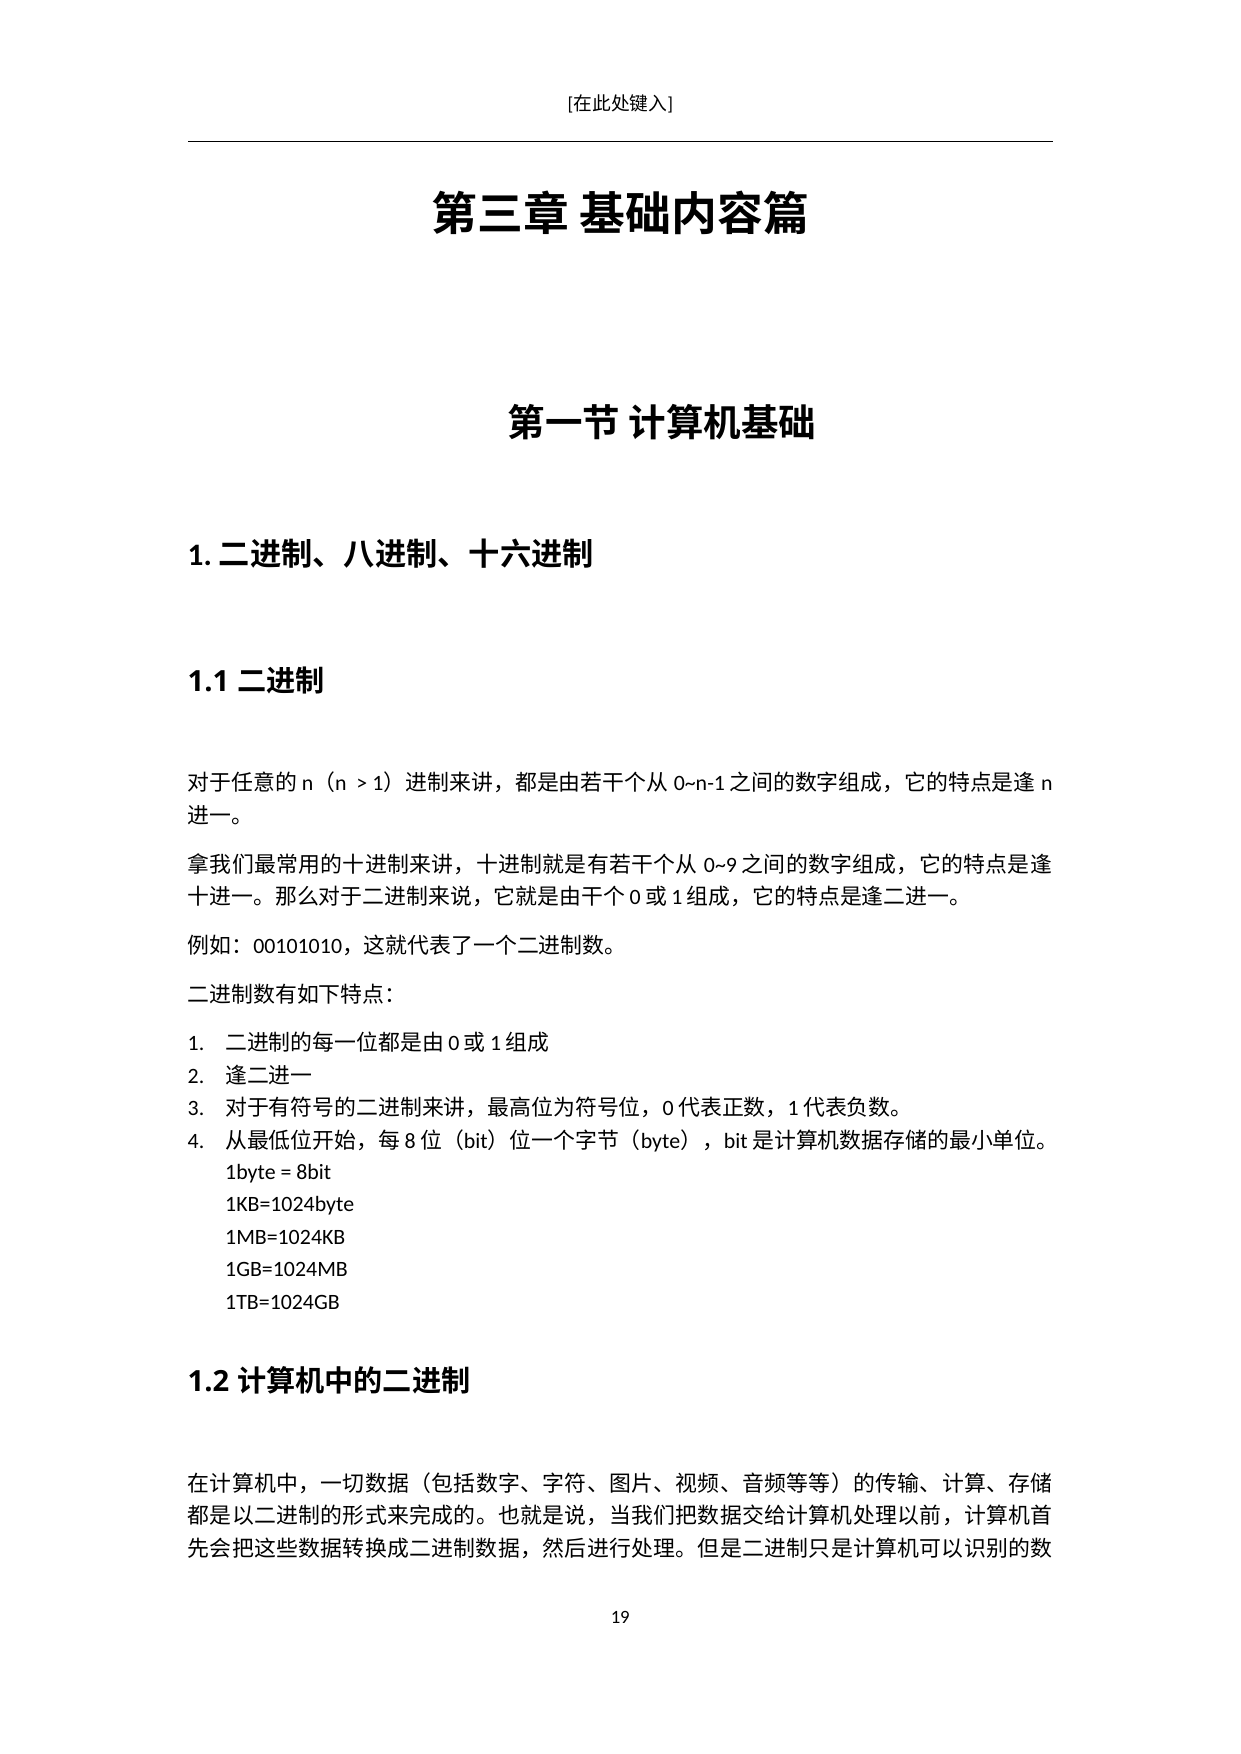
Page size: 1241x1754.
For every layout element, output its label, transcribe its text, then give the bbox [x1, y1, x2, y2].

list 从最低位开始，每8位（bit）位一个字节（byte），bit是计算机数据存储的最小单位。 [187, 1122, 1053, 1155]
subtitle 1. 二进制、八进制、十六进制 [187, 519, 1053, 584]
list 1byte = 8bit 1KB=1024byte 1MB=1024KB 1GB=1024MB [225, 1155, 1053, 1285]
subtitle 1.1 二进制 [187, 646, 1053, 711]
subtitle 1.2 计算机中的二进制 [187, 1347, 1053, 1412]
list 二进制的每一位都是由0或1组成 [187, 1025, 1053, 1057]
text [187, 1466, 1053, 1563]
text 例如：00101010，这就代表了一个二进制数。 [187, 927, 1053, 960]
list 1TB=1024GB [225, 1285, 1053, 1317]
subtitle 第一节 计算机基础 [394, 387, 1053, 452]
subtitle 第三章 基础内容篇 [187, 162, 1053, 259]
text 对于任意的n（n > 1）进制来讲，都是由若干个从0~n-1之间的数字组成，它的特点是逢n进一。 [187, 765, 1053, 830]
text 二进制数有如下特点： [187, 976, 1053, 1009]
list 对于有符号的二进制来讲，最高位为符号位，0代表正数，1代表负数。 [187, 1090, 1053, 1122]
text 拿我们最常用的十进制来讲，十进制就是有若干个从0~9之间的数字组成，它的特点是逢十进一。那么对于二进制来说，它就是由干个0或1组成，它的特点是逢二进一。 [187, 846, 1053, 911]
list 逢二进一 [187, 1057, 1053, 1090]
